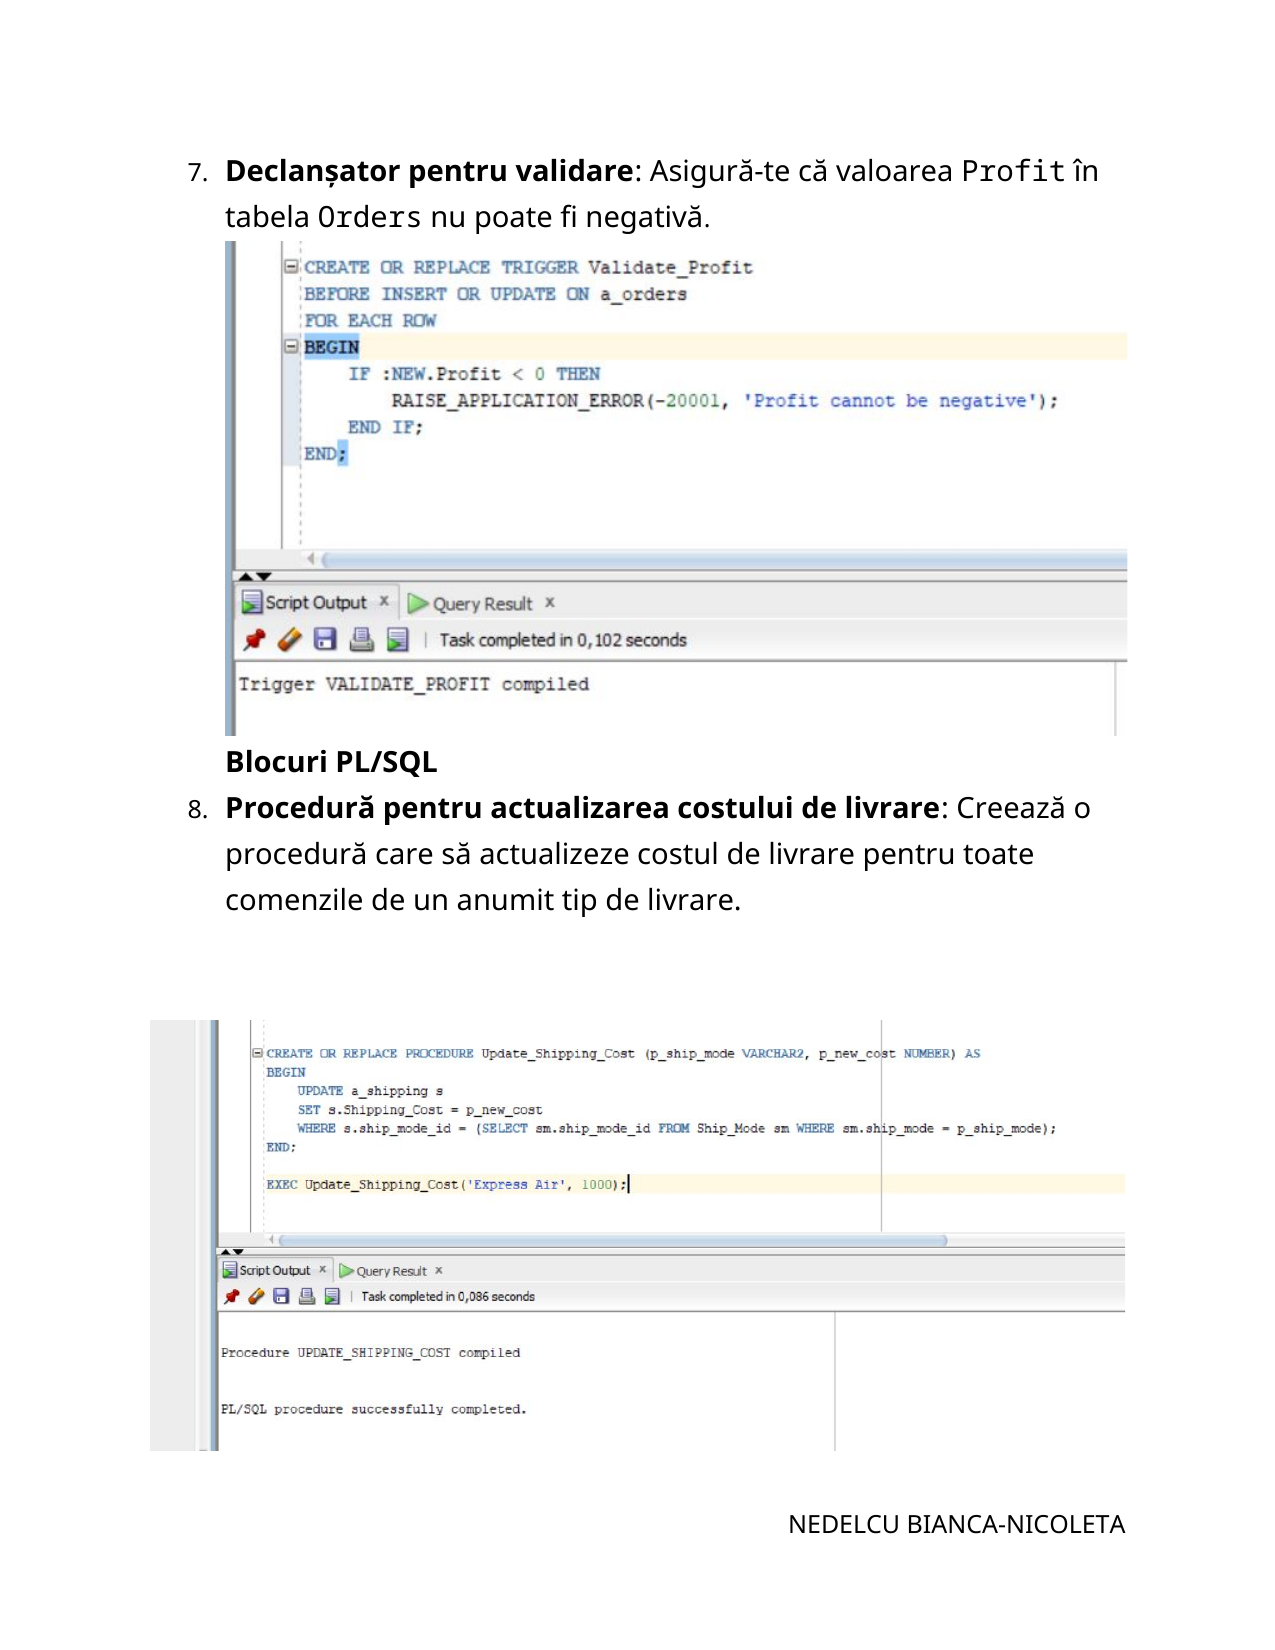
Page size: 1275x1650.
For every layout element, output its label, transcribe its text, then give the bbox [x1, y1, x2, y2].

list Blocuri PL/SQL [225, 741, 1125, 781]
picture [150, 1020, 1125, 1451]
picture [225, 241, 1128, 736]
list Procedură pentru actualizarea costului de livrare: Creează o procedură care să actualizeze costul de livrare pentru toate comenzile de un anumit tip de livrare. [187, 787, 1125, 919]
